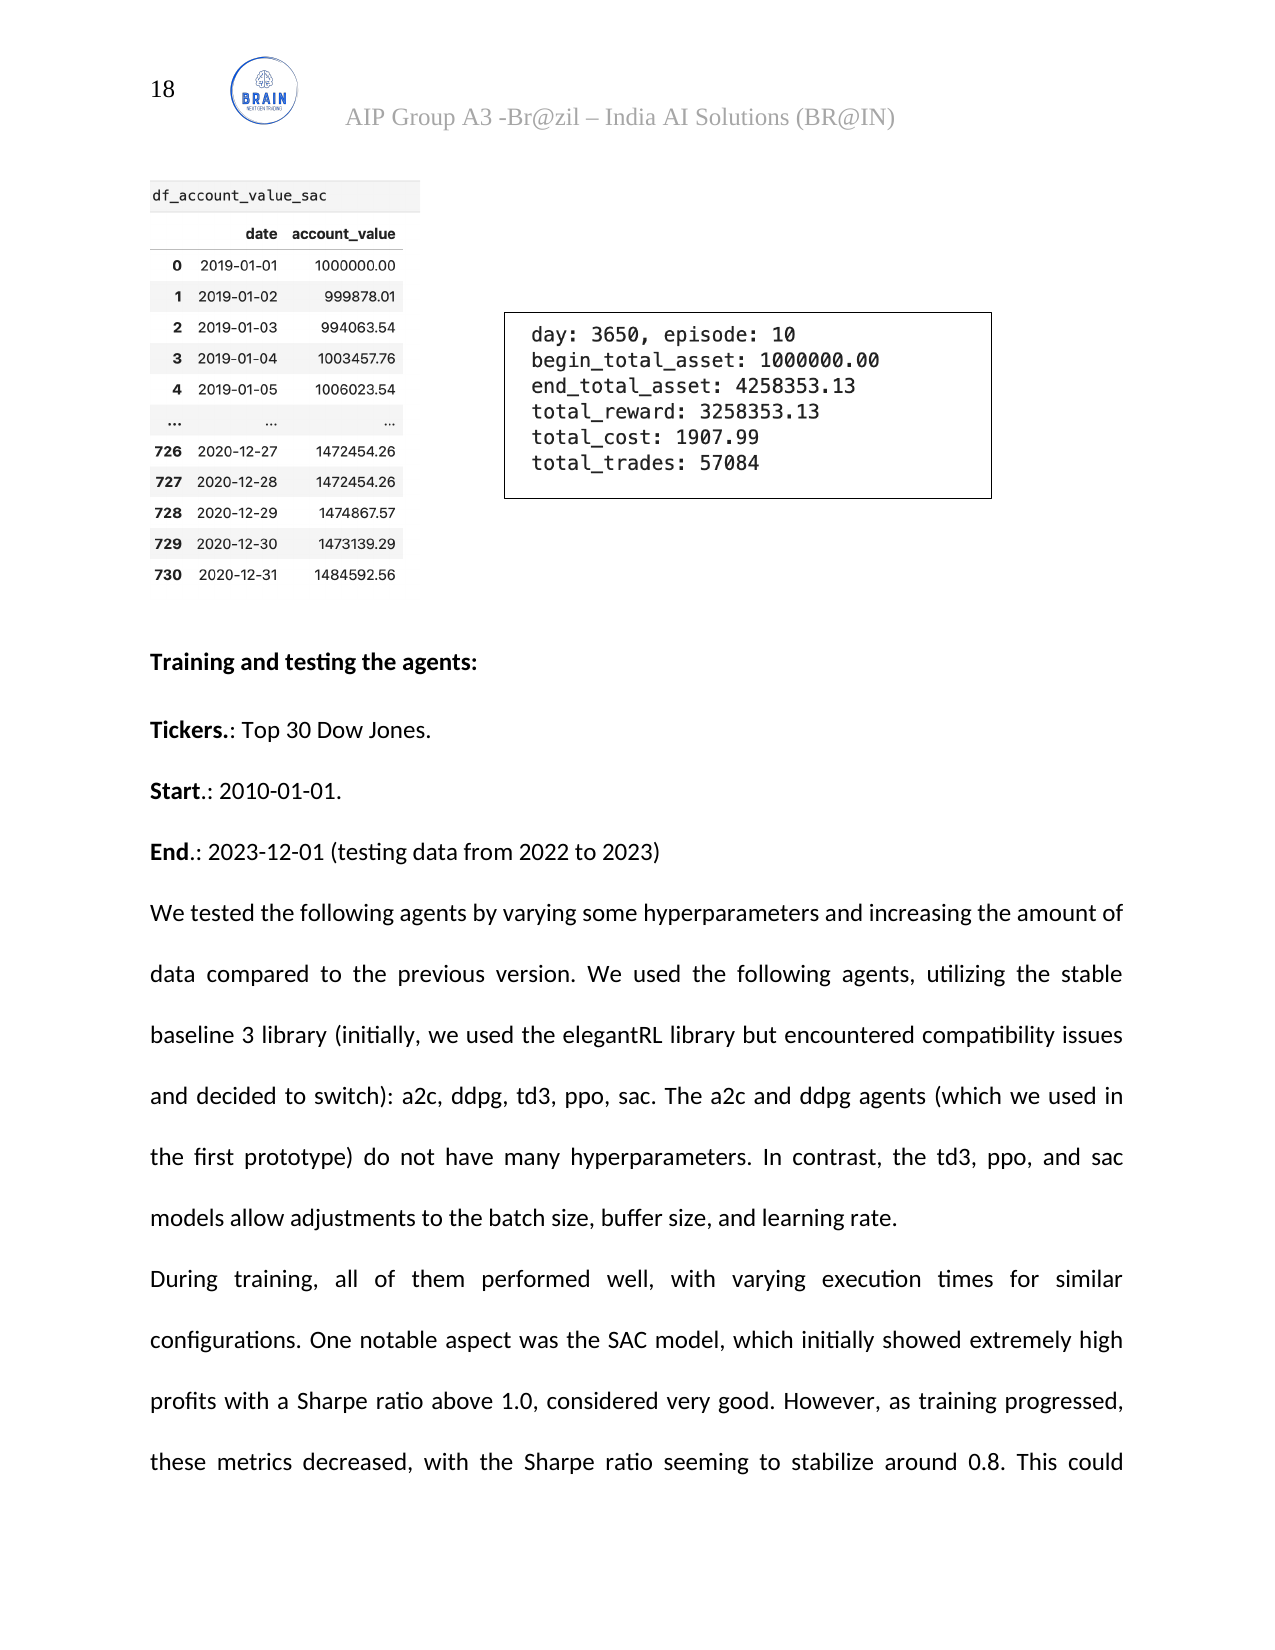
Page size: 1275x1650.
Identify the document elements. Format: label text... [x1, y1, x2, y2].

text We tested the following agents by varying some hyperparameters and increasing the amount of data compared to the previous version. We used the following agents, utilizing the stable baseline 3 library (initially, we used the elegantRL library but encountered compatibility issues and decided to switch): a2c, ddpg, td3, ppo, sac. The a2c and ddpg agents (which we used in the first prototype) do not have many hyperparameters. In contrast, the td3, ppo, and sac models allow adjustments to the batch size, buffer size, and learning rate. [150, 897, 1125, 1233]
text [150, 1263, 1125, 1477]
picture [150, 180, 421, 600]
text Tickers.: Top 30 Dow Jones. [150, 714, 1125, 744]
text Start.: 2010-01-01. [150, 775, 1125, 806]
text End.: 2023-12-01 (testing data from 2022 to 2023) [150, 836, 1125, 867]
picture [520, 320, 901, 477]
picture [224, 52, 305, 129]
subtitle Training and testing the agents: [150, 646, 1125, 677]
